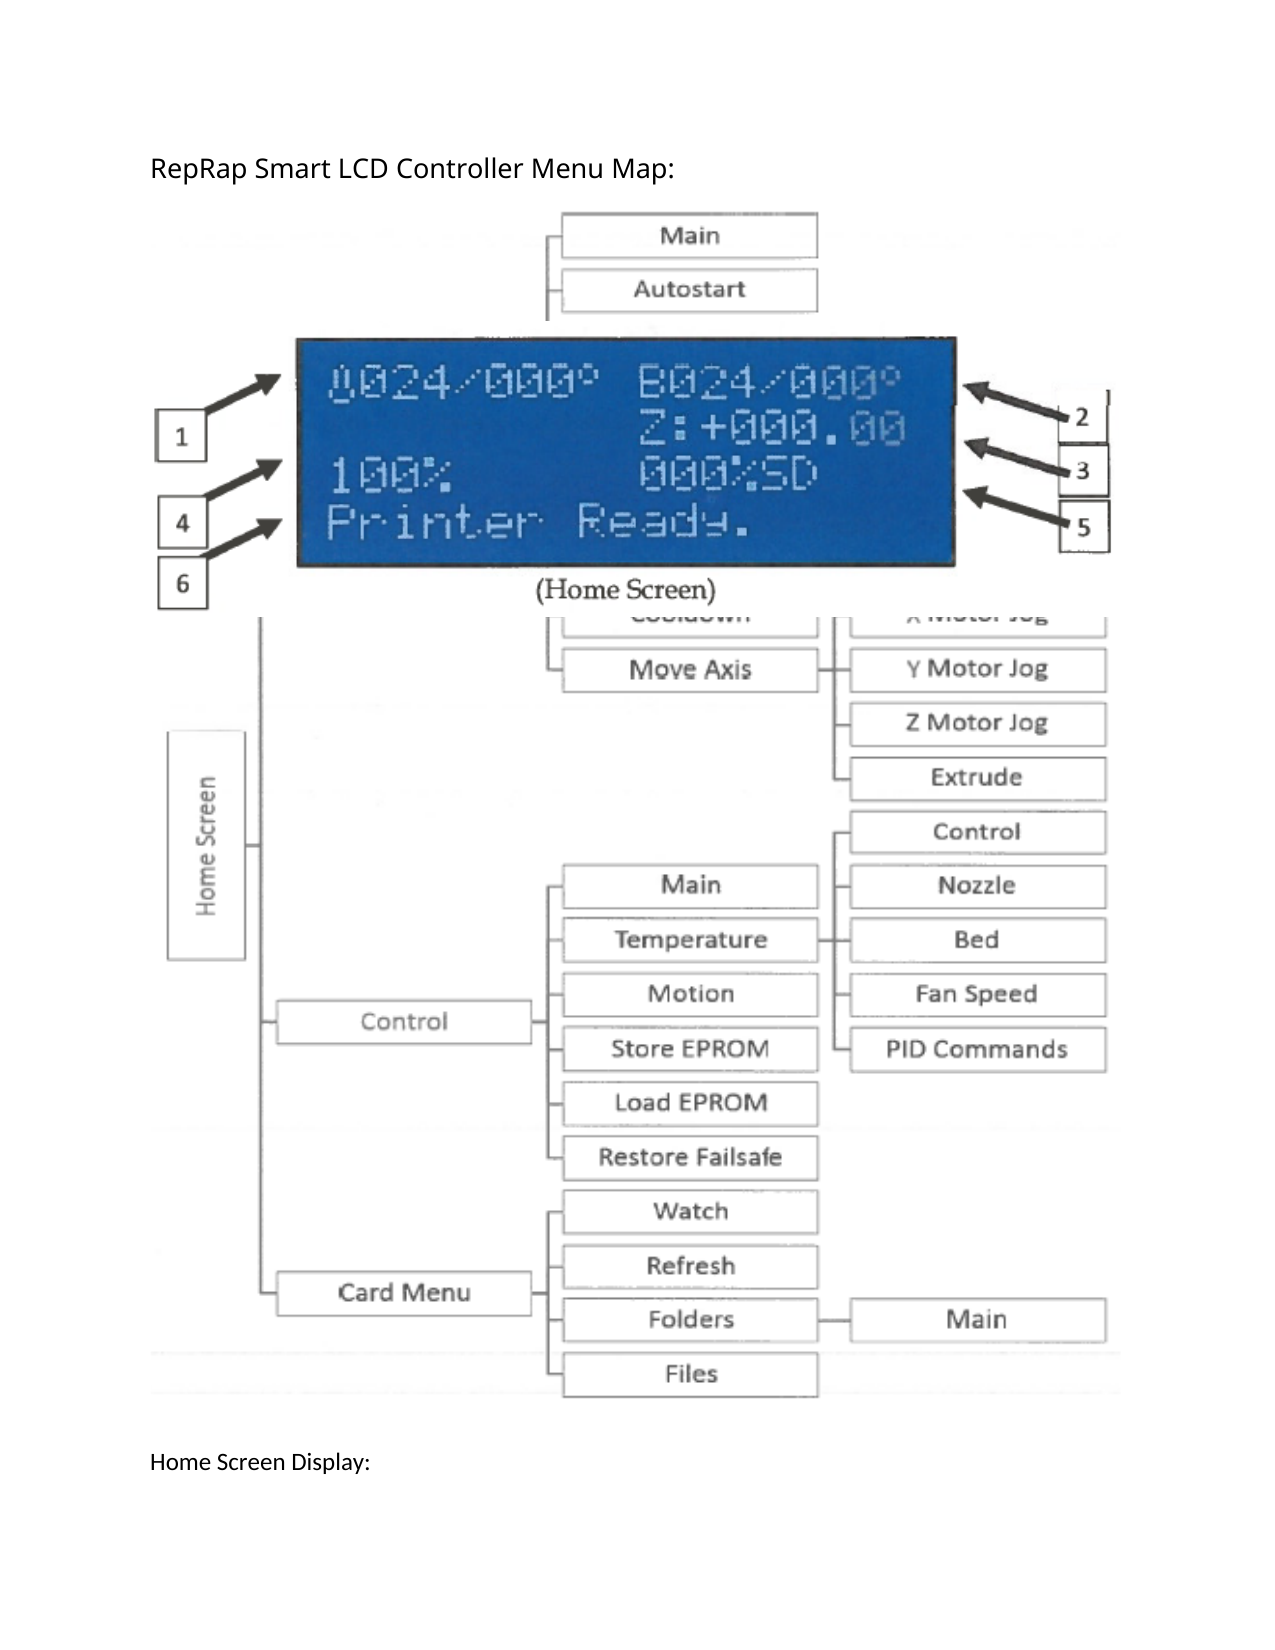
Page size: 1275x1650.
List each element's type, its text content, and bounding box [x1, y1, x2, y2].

picture [148, 200, 1120, 1406]
subtitle RepRap Smart LCD Controller Menu Map: [150, 150, 1125, 187]
